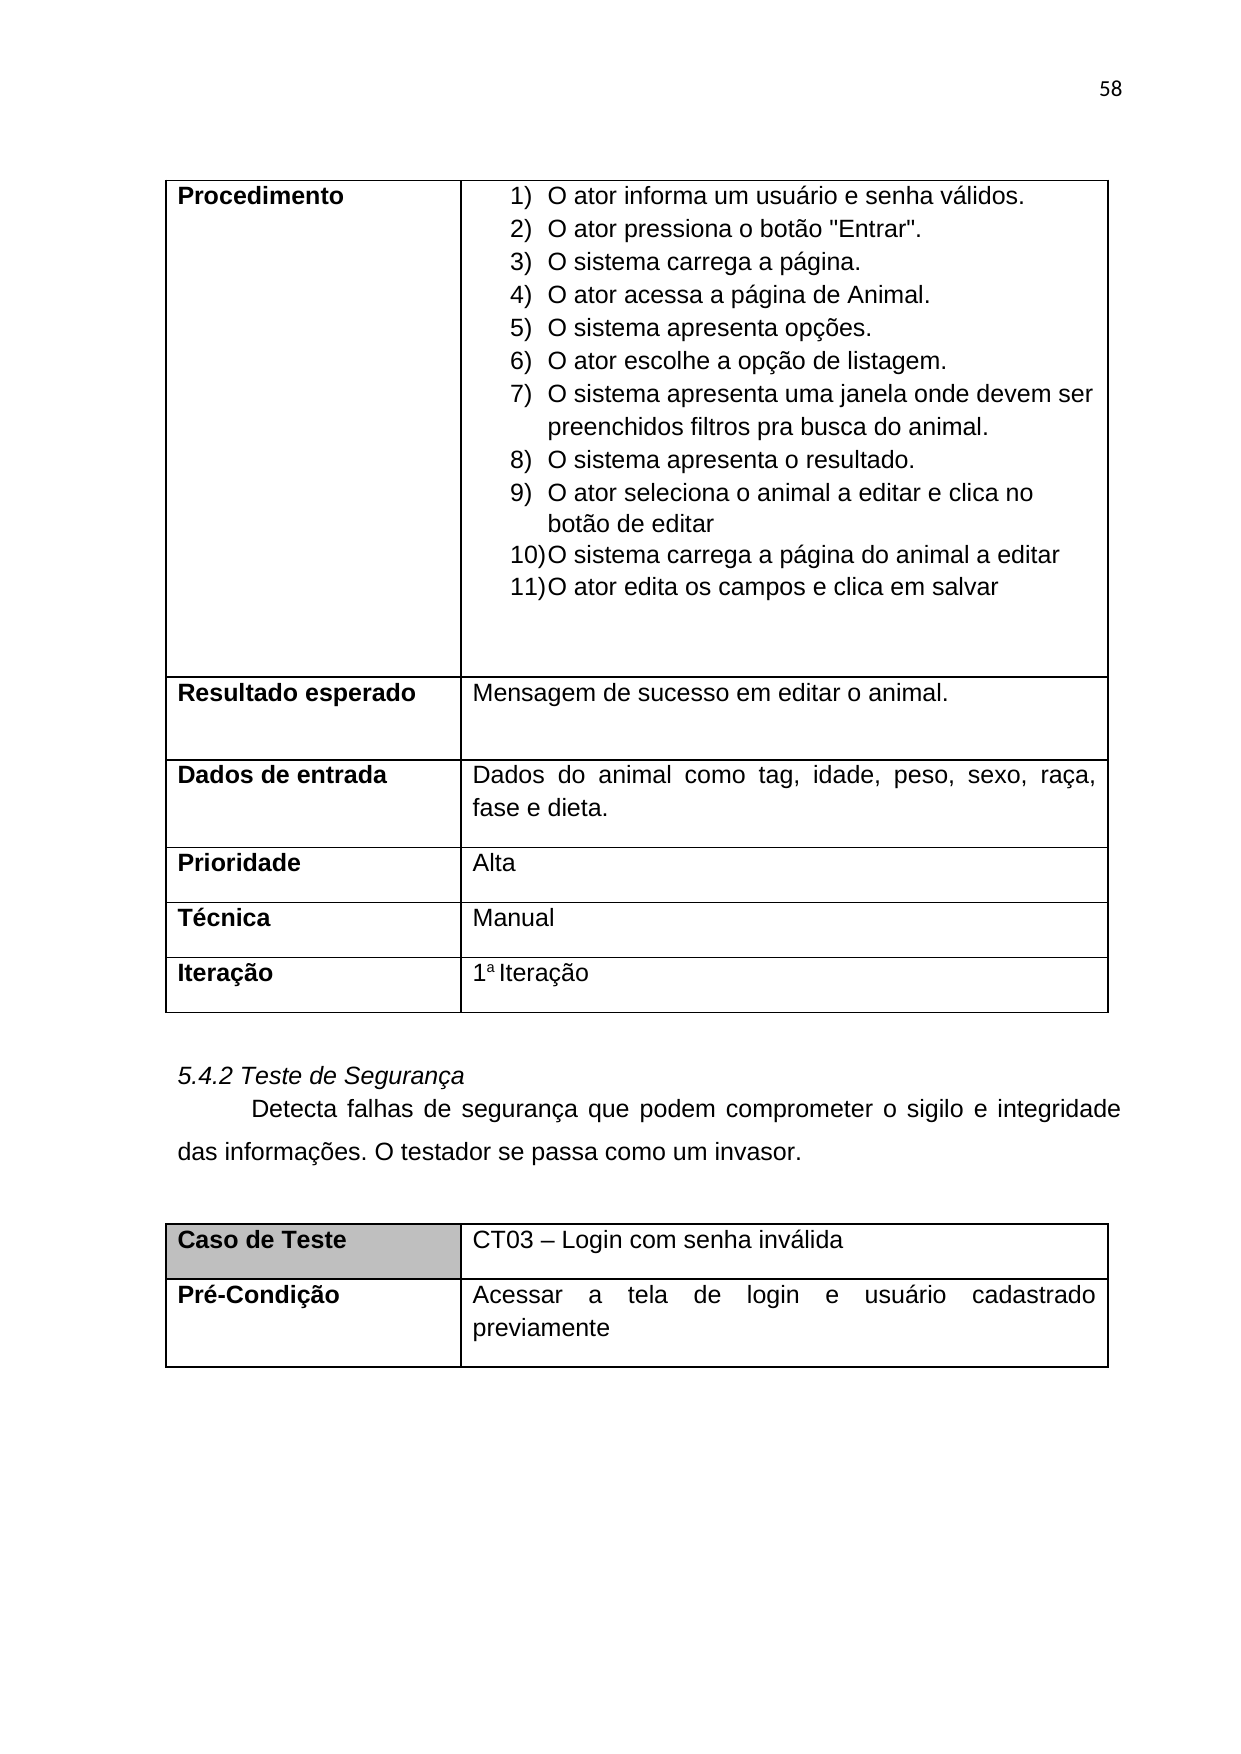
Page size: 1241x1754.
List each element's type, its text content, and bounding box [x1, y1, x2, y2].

table_header CT03 – Login com senha inválida [462, 1225, 1107, 1278]
table_cell Mensagem de sucesso em editar o animal. [462, 678, 1107, 759]
table_cell Pré-Condição [167, 1280, 460, 1366]
table_header Caso de Teste [167, 1225, 460, 1278]
table_cell Resultado esperado [167, 678, 460, 759]
table_cell Manual [462, 903, 1107, 957]
table_cell O ator informa um usuário e senha válidos. O ator pressiona o botão "Entrar". O sistema carrega a página. O ator acessa a página de Animal. O sistema apresenta opções. O ator escolhe a opção de listagem. O sistema apresenta uma janela onde devem ser preenchidos filtros pra busca do animal. O sistema apresenta o resultado. O ator seleciona o animal a editar e clica no botão de editar O sistema carrega a página do animal a editar O ator edita os campos e clica em salvar [462, 181, 1107, 676]
table_cell Dados de entrada [167, 761, 460, 847]
table_cell Prioridade [167, 848, 460, 902]
table_cell Acessar a tela de login e usuário cadastrado previamente [462, 1280, 1107, 1366]
table_cell Alta [462, 848, 1107, 902]
subtitle 5.4.2 Teste de Segurança [177, 1061, 1122, 1089]
table_cell Dados do animal como tag, idade, peso, sexo, raça, fase e dieta. [462, 761, 1107, 847]
table_cell Iteração [167, 958, 460, 1012]
table_cell Procedimento [167, 181, 460, 676]
table_cell Técnica [167, 903, 460, 957]
table_cell 1a Iteração [462, 958, 1107, 1012]
text Detecta falhas de segurança que podem comprometer o sigilo e integridade das informações. O testador se passa como um invasor. [177, 1094, 1122, 1166]
